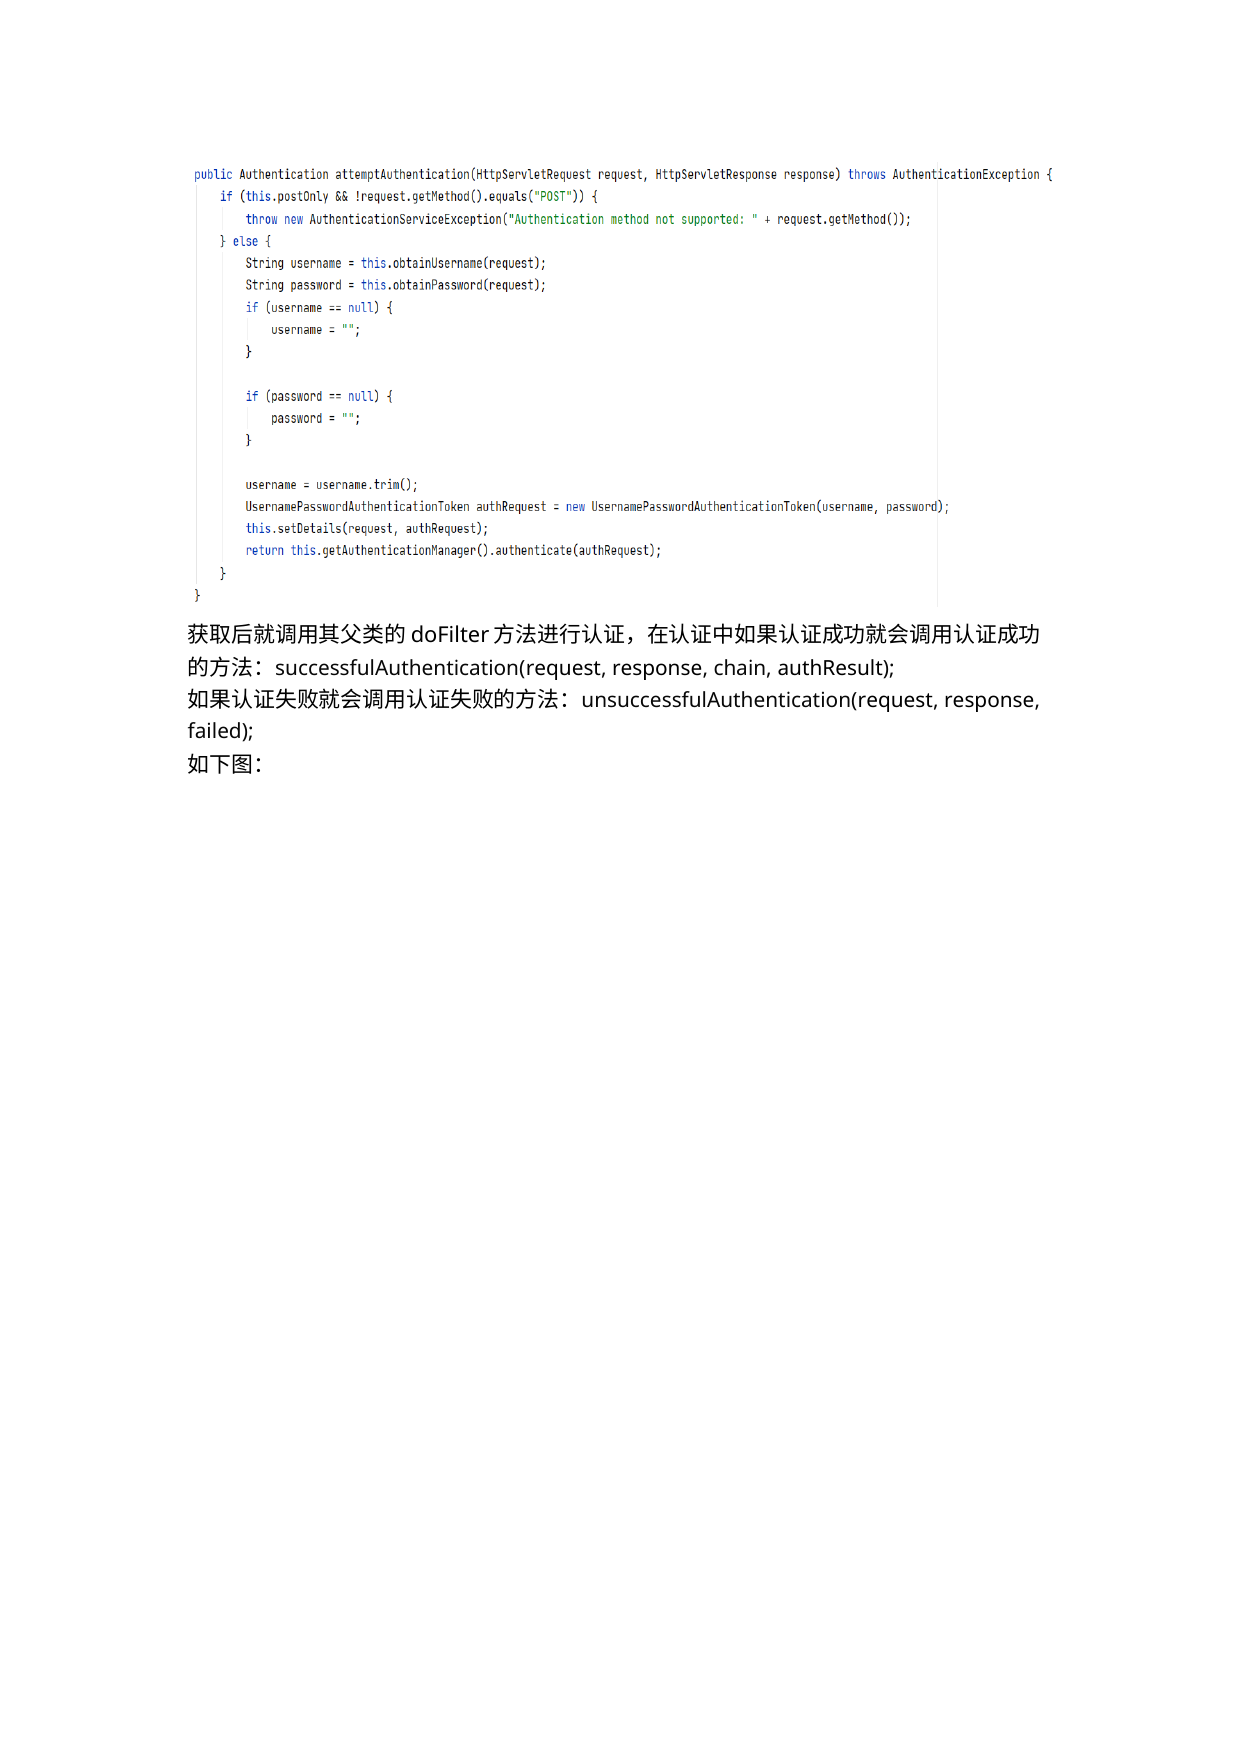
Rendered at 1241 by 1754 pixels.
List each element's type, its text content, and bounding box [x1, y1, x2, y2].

text 如果认证失败就会调用认证失败的方法：unsuccessfulAuthentication(request, response, failed); [187, 682, 1053, 747]
picture [187, 162, 1053, 607]
text 如下图： [187, 747, 1053, 779]
text 获取后就调用其父类的doFilter方法进行认证，在认证中如果认证成功就会调用认证成功的方法：successfulAuthentication(request, response, chain, authResult); [187, 617, 1053, 682]
